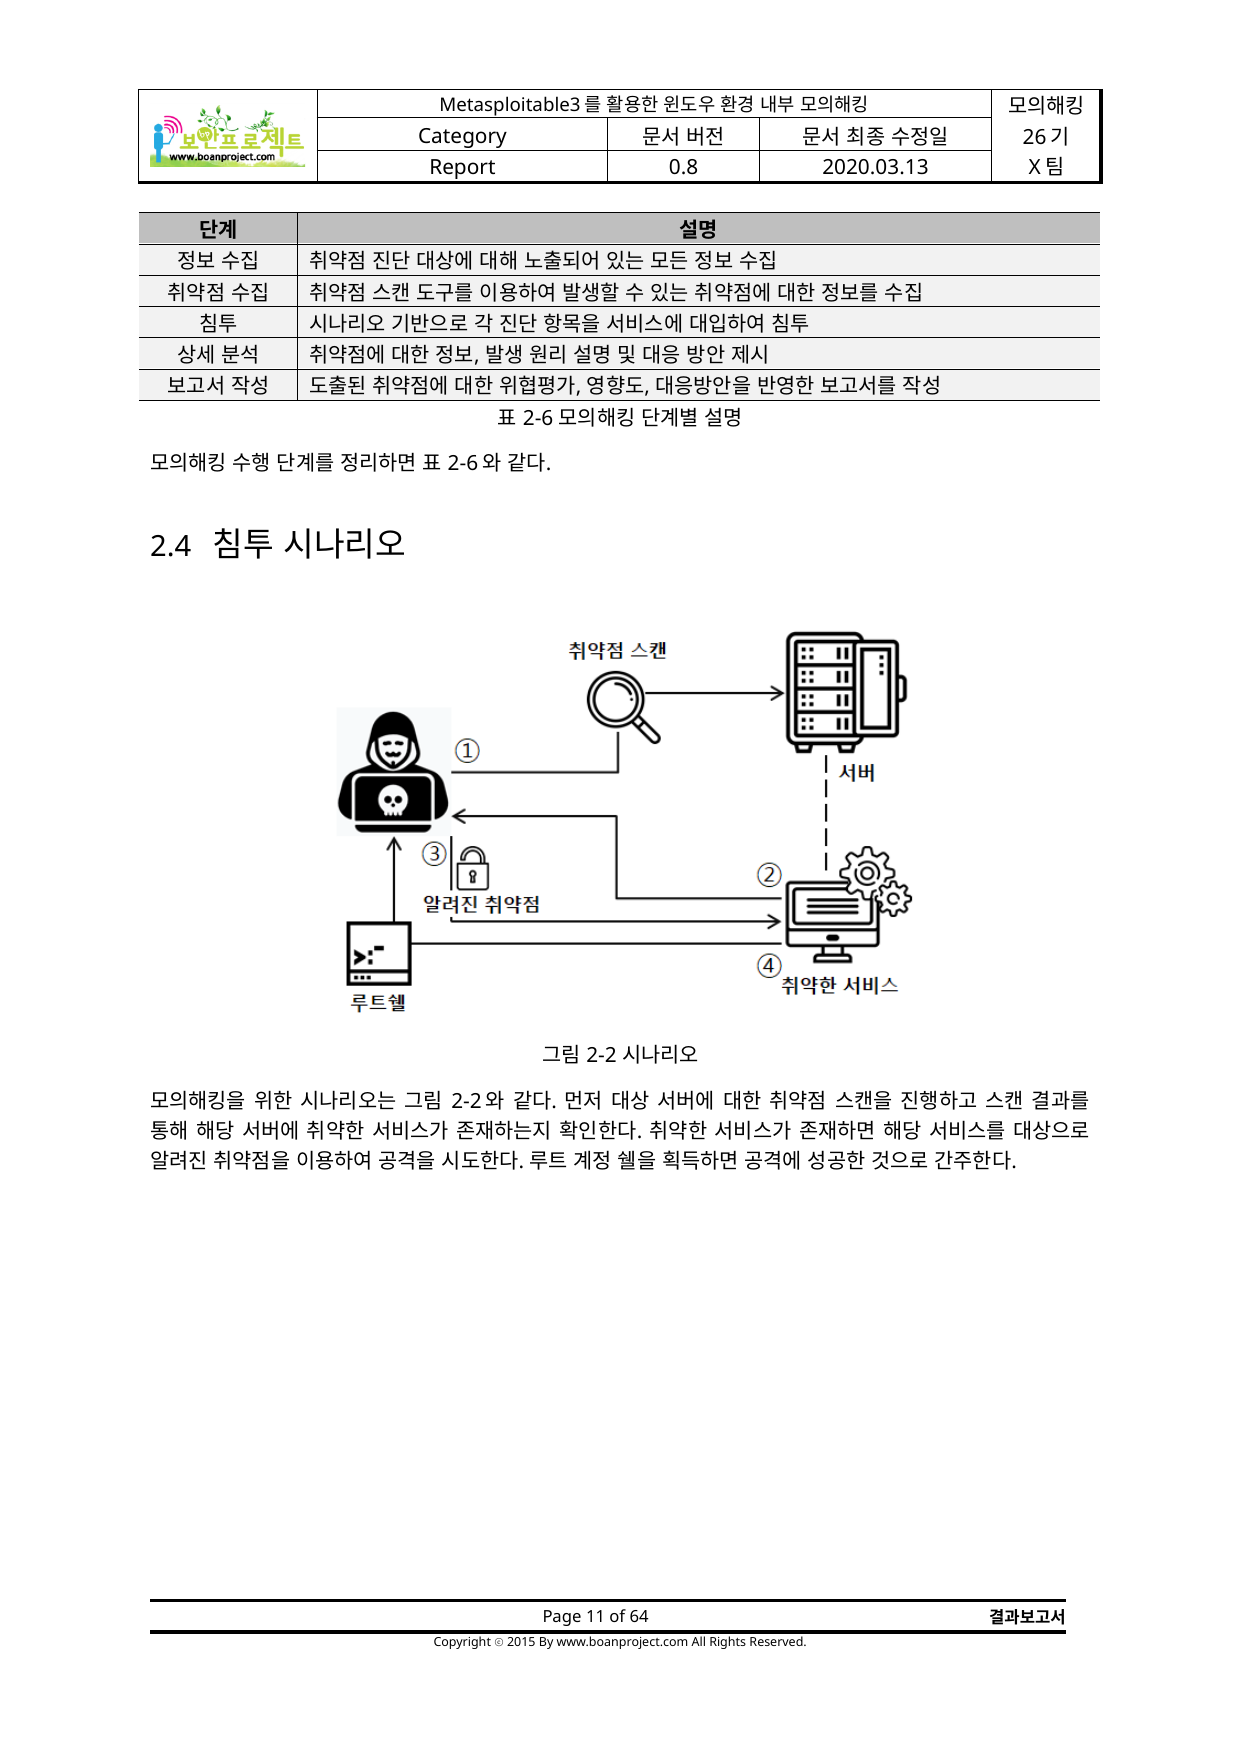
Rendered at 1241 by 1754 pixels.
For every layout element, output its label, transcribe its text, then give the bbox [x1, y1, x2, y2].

text 모의해킹을 위한 시나리오는 그림 2-2와 같다. 먼저 대상 서버에 대한 취약점 스캔을 진행하고 스캔 결과를 통해 해당 서버에 취약한 서비스가 존재하는지 확인한다. 취약한 서비스가 존재하면 해당 서비스를 대상으로 알려진 취약점을 이용하여 공격을 시도한다. 루트 계정 쉘을 획득하면 공격에 성공한 것으로 간주한다. [150, 1084, 1090, 1175]
table_header 단계 [139, 213, 297, 243]
table_cell 도출된 취약점에 대한 위협평가, 영향도, 대응방안을 반영한 보고서를 작성 [298, 370, 1100, 400]
picture [150, 103, 306, 167]
picture [297, 590, 943, 1039]
text 그림 2-2 시나리오 [150, 1038, 1090, 1069]
table_cell 침투 [139, 307, 297, 337]
table_cell 취약점 진단 대상에 대해 노출되어 있는 모든 정보 수집 [298, 245, 1100, 275]
table_cell 보고서 작성 [139, 370, 297, 400]
table_cell 취약점에 대한 정보, 발생 원리 설명 및 대응 방안 제시 [298, 338, 1100, 368]
table_cell 정보 수집 [139, 245, 297, 275]
table_header 설명 [298, 213, 1100, 243]
table_cell 상세 분석 [139, 338, 297, 368]
table_cell 취약점 수집 [139, 276, 297, 306]
subtitle 침투 시나리오 [150, 518, 1069, 566]
table_cell 시나리오 기반으로 각 진단 항목을 서비스에 대입하여 침투 [298, 307, 1100, 337]
table_cell 취약점 스캔 도구를 이용하여 발생할 수 있는 취약점에 대한 정보를 수집 [298, 276, 1100, 306]
